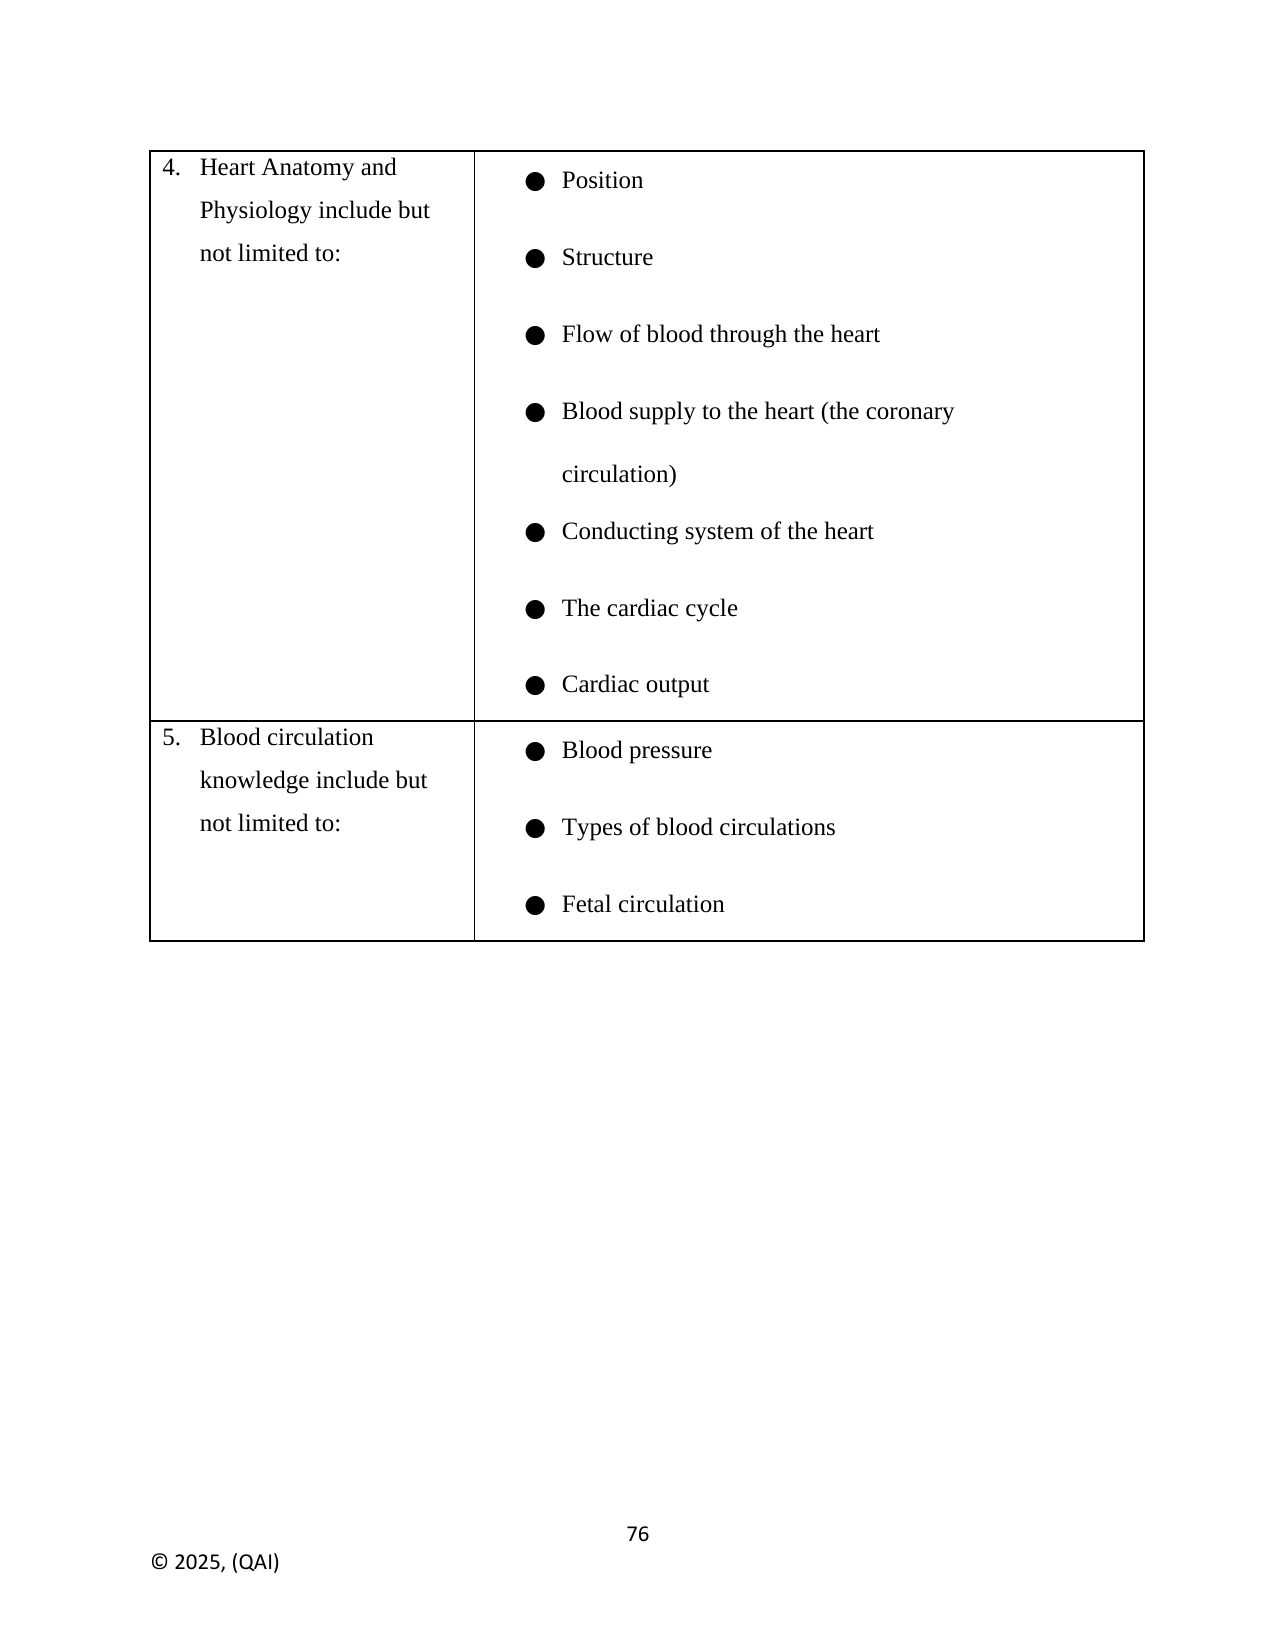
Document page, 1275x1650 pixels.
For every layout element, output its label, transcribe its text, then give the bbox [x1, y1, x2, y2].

table_cell Blood circulation knowledge include but not limited to: [151, 722, 474, 940]
table_cell Blood pressure Types of blood circulations Fetal circulation [475, 722, 1143, 940]
table_cell Position Structure Flow of blood through the heart Blood supply to the heart (the coronary circulation) Conducting system of the heart The cardiac cycle Cardiac output [475, 152, 1143, 720]
table_cell Heart Anatomy and Physiology include but not limited to: [151, 152, 474, 720]
